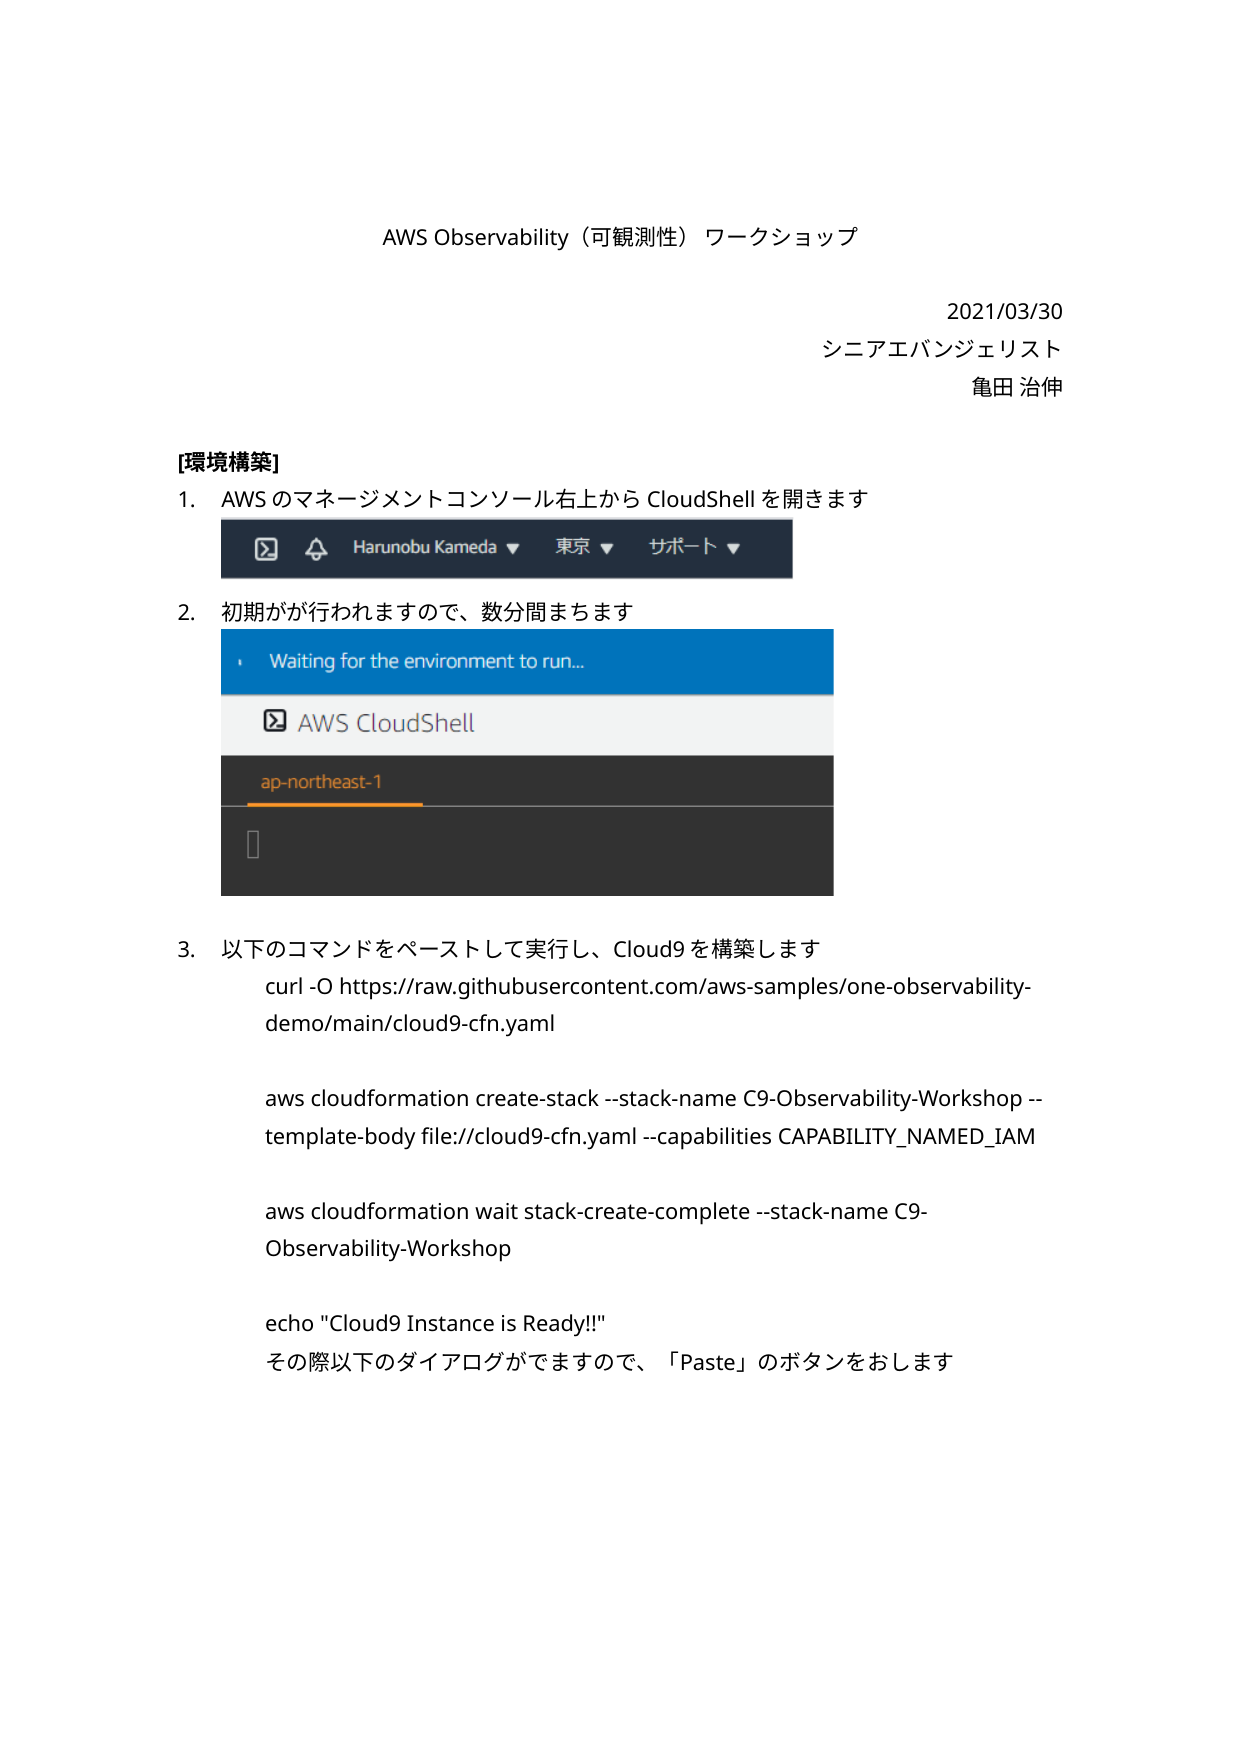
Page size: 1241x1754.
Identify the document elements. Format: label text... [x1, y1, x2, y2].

text AWS Observability（可観測性） ワークショップ [177, 217, 1063, 254]
text シニアエバンジェリスト [177, 329, 1063, 367]
picture [221, 629, 834, 896]
list aws cloudformation create-stack --stack-name C9-Observability-Workshop --template-body file://cloud9-cfn.yaml --capabilities CAPABILITY_NAMED_IAM [265, 1079, 1063, 1154]
text 亀田 治伸 [177, 367, 1063, 404]
list curl -O https://raw.githubusercontent.com/aws-samples/one-observability-demo/main/cloud9-cfn.yaml [265, 967, 1063, 1042]
picture [221, 516, 794, 580]
list AWSのマネージメントコンソール右上からCloudShellを開きます [177, 479, 1063, 517]
text [環境構築] [177, 442, 1063, 479]
list 初期がが行われますので、数分間まちます [177, 592, 1063, 629]
text 2021/03/30 [177, 292, 1063, 329]
list その際以下のダイアログがでますので、「Paste」のボタンをおします [221, 1342, 1063, 1379]
list 以下のコマンドをペーストして実行し、Cloud9を構築します [177, 929, 1063, 967]
list echo "Cloud9 Instance is Ready!!" [221, 1304, 1063, 1342]
list aws cloudformation wait stack-create-complete --stack-name C9-Observability-Workshop [265, 1192, 1063, 1267]
